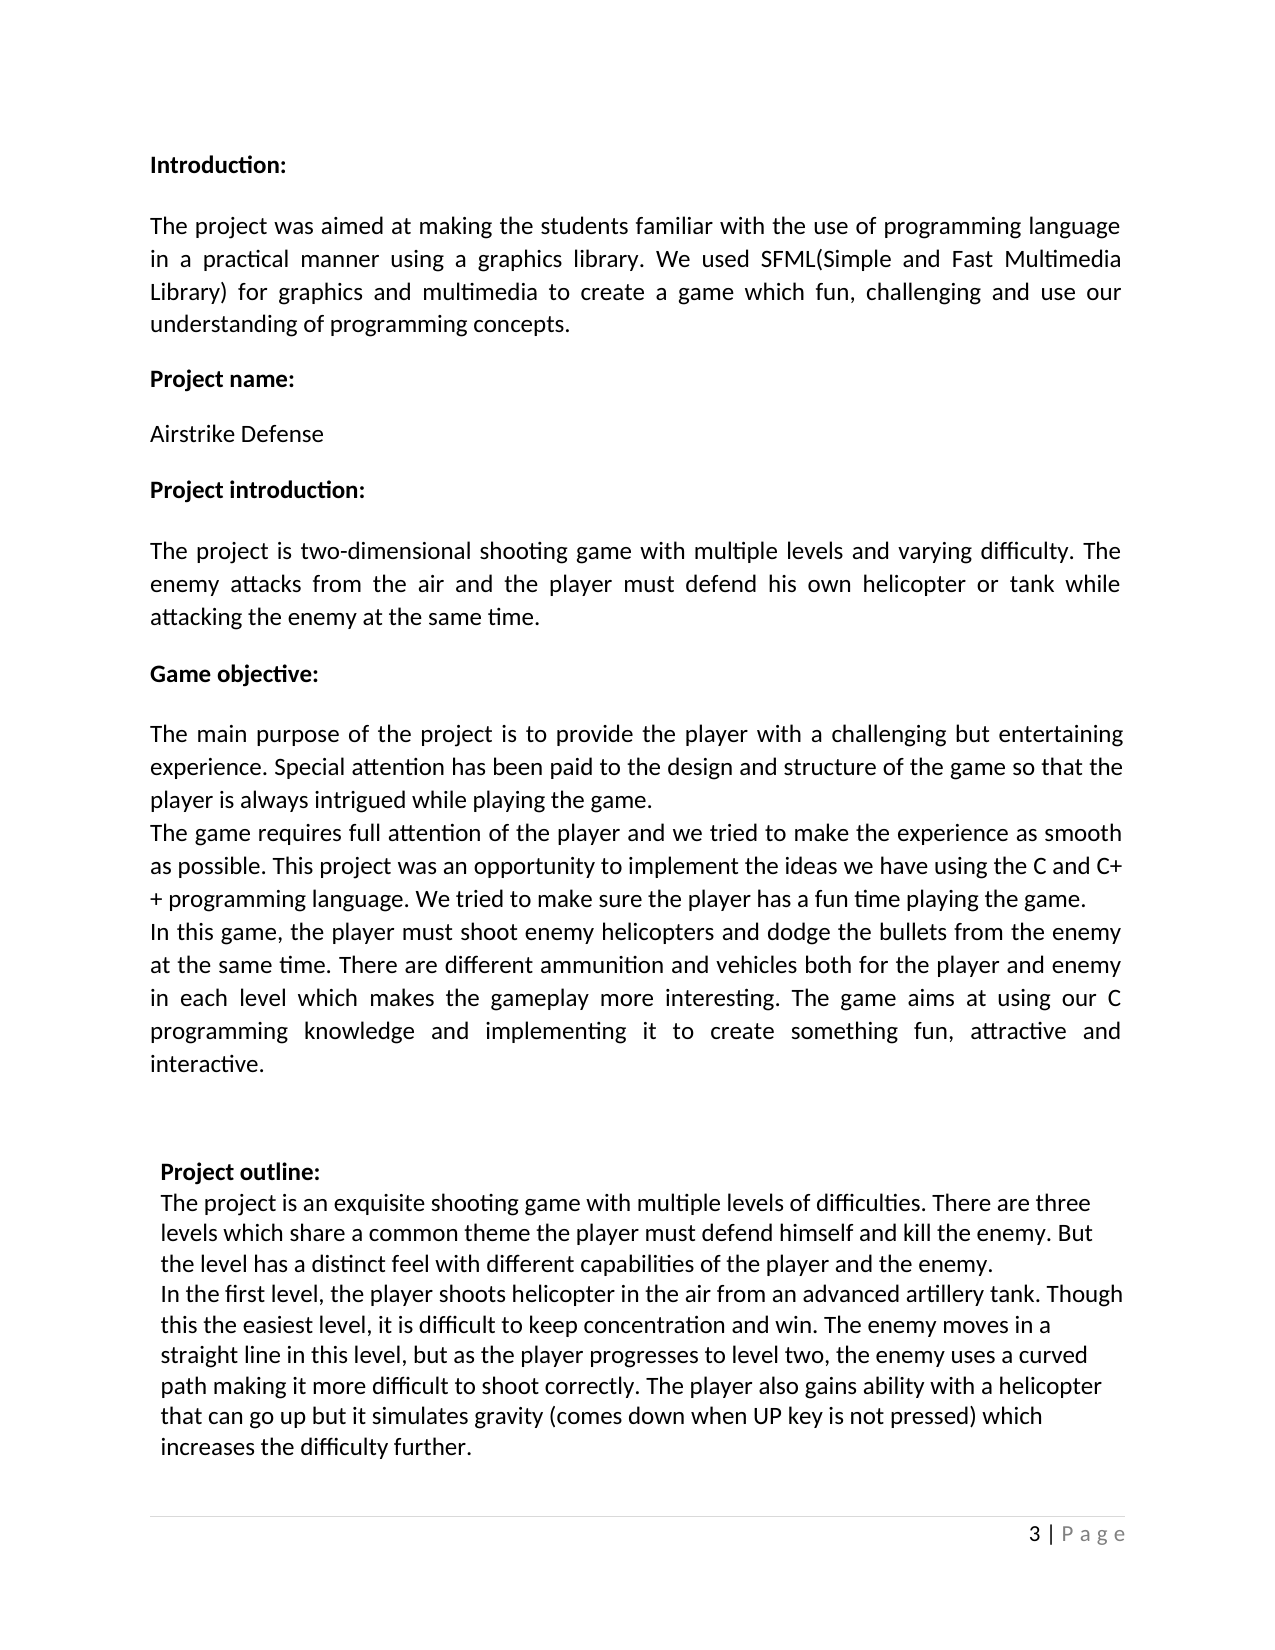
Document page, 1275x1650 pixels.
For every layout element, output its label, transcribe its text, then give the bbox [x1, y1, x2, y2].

text Project introduction: [150, 474, 1125, 504]
text Introduction: [150, 150, 1125, 180]
text The game requires full attention of the player and we tried to make the experience as smooth as possible. This project was an opportunity to implement the ideas we have using the C and C++ programming language. We tried to make sure the player has a fun time playing the game. [150, 817, 1125, 914]
text Game objective: [150, 659, 1125, 689]
text The main purpose of the project is to provide the player with a challenging but entertaining experience. Special attention has been paid to the design and structure of the game so that the player is always intrigued while playing the game. [150, 719, 1125, 815]
text In this game, the player must shoot enemy helicopters and dodge the bullets from the enemy at the same time. There are different ammunition and vehicles both for the player and enemy in each level which makes the gameplay more interesting. The game aims at using our C programming knowledge and implementing it to create something fun, attractive and interactive. [150, 916, 1123, 1078]
text The project was aimed at making the students familiar with the use of programming language in a practical manner using a graphics library. We used SFML(Simple and Fast Multimedia Library) for graphics and multimedia to create a game which fun, challenging and use our understanding of programming concepts. [150, 210, 1123, 339]
text The project is an exquisite shooting game with multiple levels of difficulties. There are three levels which share a common theme the player must defend himself and kill the enemy. But the level has a distinct feel with different capabilities of the player and the enemy. [160, 1187, 1125, 1278]
text The project is two-dimensional shooting game with multiple levels and varying difficulty. The enemy attacks from the air and the player must defend his own helicopter or tank while attacking the enemy at the same time. [150, 535, 1123, 631]
text Project name: [150, 364, 1125, 394]
text Airstrike Defense [150, 419, 1125, 449]
text Project outline: [160, 1156, 1125, 1187]
text In the first level, the player shoots helicopter in the air from an advanced artillery tank. Though this the easiest level, it is difficult to keep concentration and win. The enemy moves in a straight line in this level, but as the player progresses to level two, the enemy uses a curved path making it more difficult to shoot correctly. The player also gains ability with a helicopter that can go up but it simulates gravity (comes down when UP key is not pressed) which increases the difficulty further. [160, 1278, 1125, 1461]
